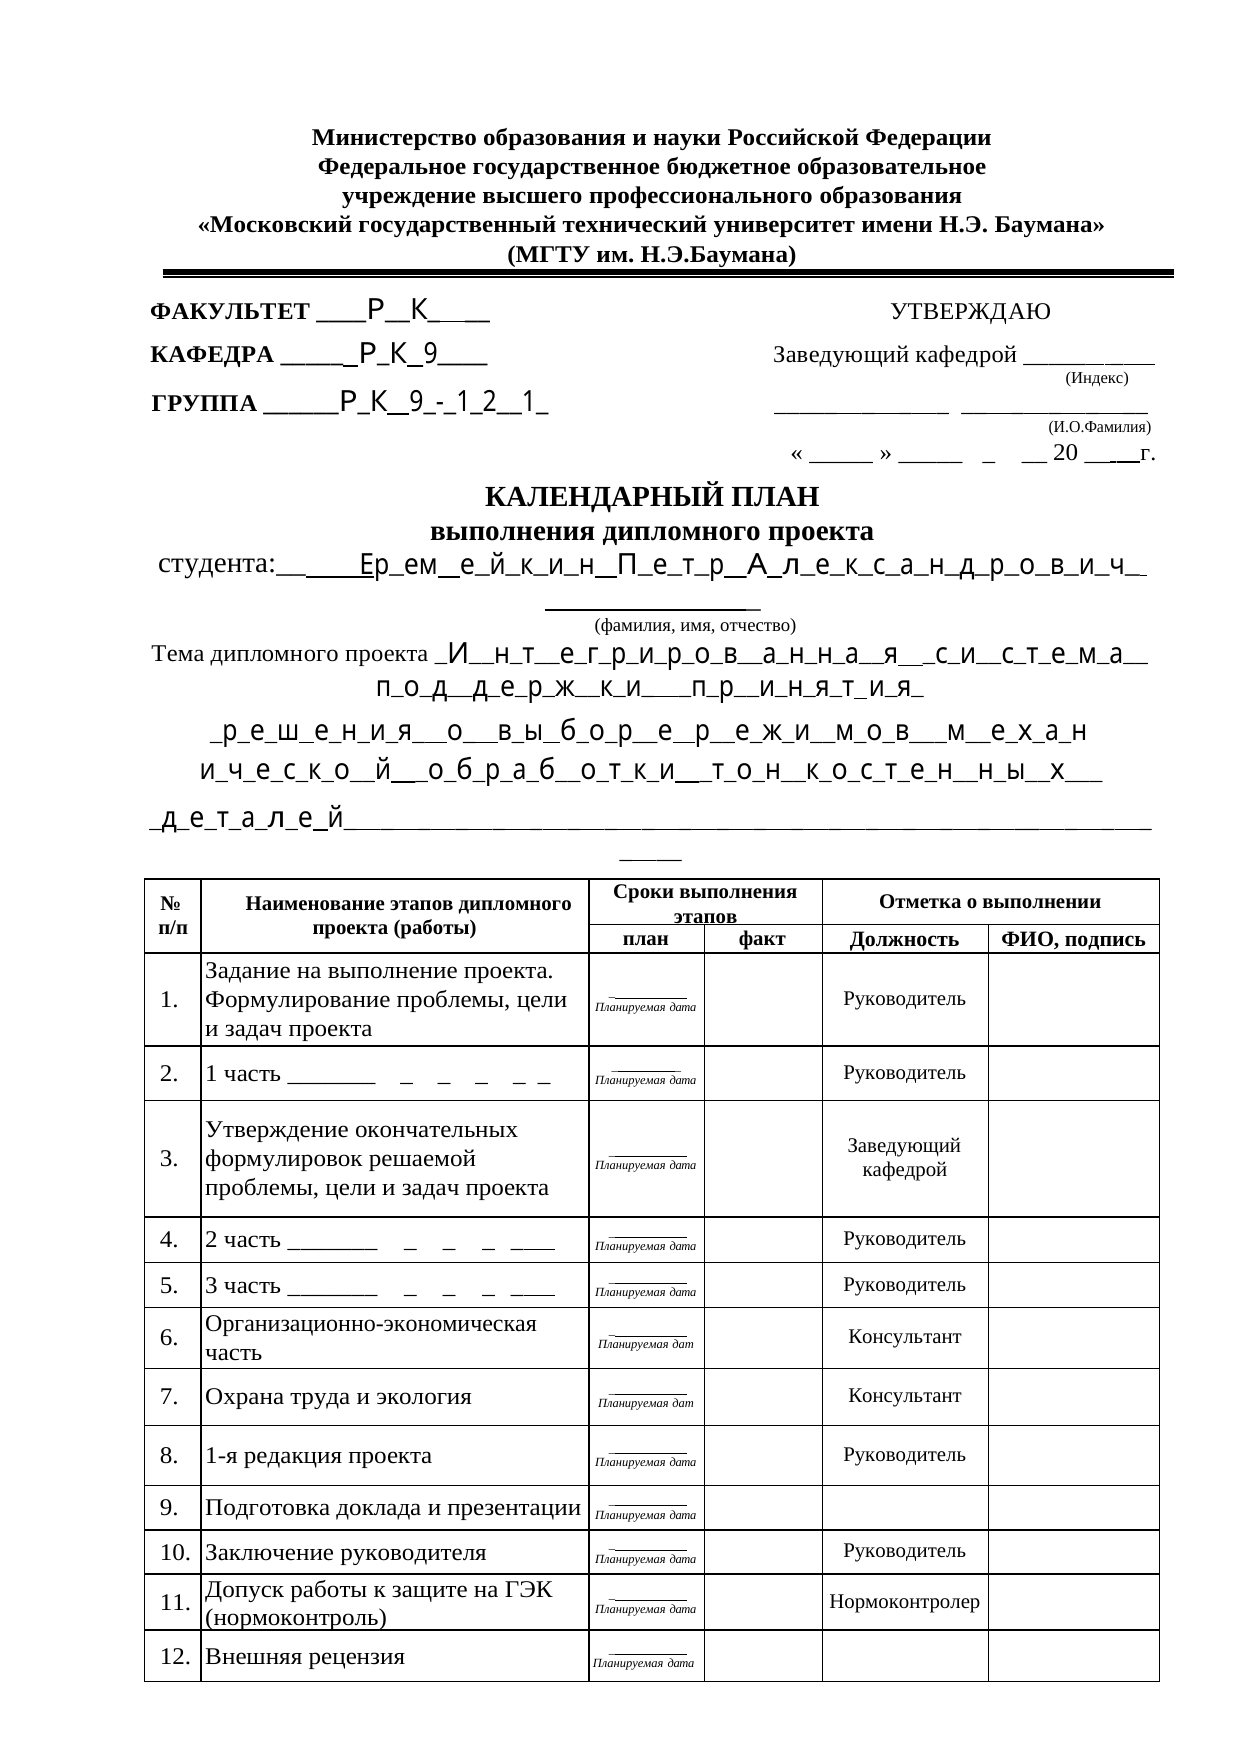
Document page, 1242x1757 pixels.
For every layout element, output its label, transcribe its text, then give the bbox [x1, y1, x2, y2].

table_header № п/п [145, 880, 200, 952]
table_cell [989, 1218, 1159, 1262]
table_cell 7. [145, 1369, 200, 1425]
text _д_е_т_а_л_е й_ _ _ _ _ _ _ _ _ _ _ _ _ _ _ _ _ _ __ _ _ _ _ __ [133, 796, 1167, 864]
table_cell [705, 1369, 822, 1425]
table_header Наименование этапов дипломного проекта (работы) [202, 880, 588, 952]
table_cell _ Планируемая дата [590, 1575, 704, 1629]
table_cell Утверждение окончательных формулировок решаемой проблемы, цели и задач проекта [202, 1101, 588, 1216]
table_cell _ Планируемая дата [590, 1263, 704, 1307]
table_cell _ Планируемая дата [590, 1631, 704, 1681]
table_cell [705, 1531, 822, 1573]
text « _____ » _____ _ __ 20 __ г. [133, 438, 1156, 465]
table_cell 9. [145, 1486, 200, 1529]
text Тема дипломного проекта _И__н_т__е_г_р_и_р_о_в__а_н_н_а__я _с_и__с_т_е_м_а__ п_о_д__д_е_р_ж__к_и_ _п_р__и_н_я_т и_я_ [133, 635, 1166, 701]
table_cell Подготовка доклада и презентации [202, 1486, 588, 1529]
text Министерство образования и науки Российской Федерации Федеральное государственное бюджетное образовательное учреждение высшего профессионального образования [249, 123, 1055, 209]
table_cell [989, 1101, 1159, 1216]
table_cell [705, 954, 822, 1045]
text выполнения дипломного проекта [174, 513, 1130, 547]
table_cell Руководитель [823, 1531, 988, 1573]
table_cell Руководитель [823, 1426, 988, 1485]
table_cell [705, 1486, 822, 1529]
table_cell _ Планируемая дата [590, 1218, 704, 1262]
table_cell Консультант [823, 1308, 988, 1368]
table_cell _ Планируемая дата [590, 1486, 704, 1529]
table_cell [989, 1631, 1159, 1681]
table_cell Внешняя рецензия [202, 1631, 588, 1681]
table_cell Заключение руководителя [202, 1531, 588, 1573]
table_cell [989, 1426, 1159, 1485]
text (Индекс) [133, 370, 1129, 386]
table_cell [989, 1308, 1159, 1368]
table_cell [705, 1308, 822, 1368]
table_cell Руководитель [823, 954, 988, 1045]
table_cell _ Планируемая дат [590, 1308, 704, 1368]
table_cell _ _ Планируемая дата [590, 1047, 704, 1099]
table_cell Руководитель [823, 1263, 988, 1307]
text «Московский государственный технический университет имени Н.Э. Баумана» (МГТУ им. Н.Э.Баумана) [173, 210, 1130, 268]
table_cell [705, 1631, 822, 1681]
table_cell [705, 1047, 822, 1099]
table_cell план [590, 925, 704, 952]
table_cell _ Планируемая дата [590, 1531, 704, 1573]
table_cell Консультант [823, 1369, 988, 1425]
table_cell [989, 1575, 1159, 1629]
table_cell _ Планируемая дат [590, 1369, 704, 1425]
table_cell 10. [145, 1531, 200, 1573]
table_cell Задание на выполнение проекта. Формулирование проблемы, цели и задач проекта [202, 954, 588, 1045]
table_cell [989, 1486, 1159, 1529]
table_cell [705, 1218, 822, 1262]
text КАФЕДРА _____ Р_К 9____ Заведующий кафедрой _____ _ [133, 337, 1171, 370]
table_cell Руководитель [823, 1047, 988, 1099]
table_cell _ Планируемая дата [590, 1426, 704, 1485]
table_cell 2. [145, 1047, 200, 1099]
table_cell [705, 1426, 822, 1485]
text (И.О.Фамилия) [133, 418, 1151, 437]
table_cell [989, 1047, 1159, 1099]
table_cell 1. [145, 954, 200, 1045]
table_cell 1-я редакция проекта [202, 1426, 588, 1485]
table_cell 3 часть _______ _ _ _ _ [202, 1263, 588, 1307]
table_cell 12. [145, 1631, 200, 1681]
text (фамилия, имя, отчество) [261, 615, 1130, 635]
table_cell Организационно-экономическая часть [202, 1308, 588, 1368]
table_cell [989, 954, 1159, 1045]
table_cell [823, 1631, 988, 1681]
table_cell Заведующий кафедрой [823, 1101, 988, 1216]
table_cell _ Планируемая дата [590, 1101, 704, 1216]
table_cell факт [705, 925, 822, 952]
table_cell 11. [145, 1575, 200, 1629]
table_cell [705, 1263, 822, 1307]
table_cell 5. [145, 1263, 200, 1307]
table_cell [705, 1101, 822, 1216]
table_cell 8. [145, 1426, 200, 1485]
text ГРУППА ______Р_К 9_-_1_2__1_ _____ _ _ _ __ _ _ _ __ [133, 386, 1166, 418]
table_cell 1 часть _______ _ _ _ _ _ [202, 1047, 588, 1099]
table_header Сроки выполнения этапов [590, 880, 822, 924]
table_cell Нормоконтролер [823, 1575, 988, 1629]
table_cell 3. [145, 1101, 200, 1216]
table_cell Руководитель [823, 1218, 988, 1262]
subtitle КАЛЕНДАРНЫЙ ПЛАН [174, 479, 1130, 513]
table_header Отметка о выполнении [823, 880, 1159, 924]
table_cell [989, 1369, 1159, 1425]
text _р_е_ш е_н_и_я_ о_ в_ы б_о_р__е р__е_ж_и__м_о_в___м__е_х_а_н и_ч_е_с_к_о__й _о_б_р_а_б__о_т_к_и _т_о_н__к_о_с_т_е_н__н_ы__х___ [133, 709, 1168, 788]
table_cell [823, 1486, 988, 1529]
text студента:__ Ер_ем е_й_к_и_н П_е_т_р А л_е_к_с_а_н_д_р_о_в_и_ч_ _ [133, 547, 1171, 615]
table_cell Допуск работы к защите на ГЭК (нормоконтроль) [202, 1575, 588, 1629]
table_cell ФИО, подпись [989, 925, 1159, 952]
table_cell [989, 1531, 1159, 1573]
table_cell 4. [145, 1218, 200, 1262]
table_cell [705, 1575, 822, 1629]
table_cell [989, 1263, 1159, 1307]
text ФАКУЛЬТЕТ ____Р__К_ __ УТВЕРЖДАЮ [150, 288, 1173, 328]
table_cell 6. [145, 1308, 200, 1368]
table_cell Охрана труда и экология [202, 1369, 588, 1425]
table_cell 2 часть _______ _ _ _ _ [202, 1218, 588, 1262]
table_cell _ Планируемая дата [590, 954, 704, 1045]
table_cell Должность [823, 925, 988, 952]
